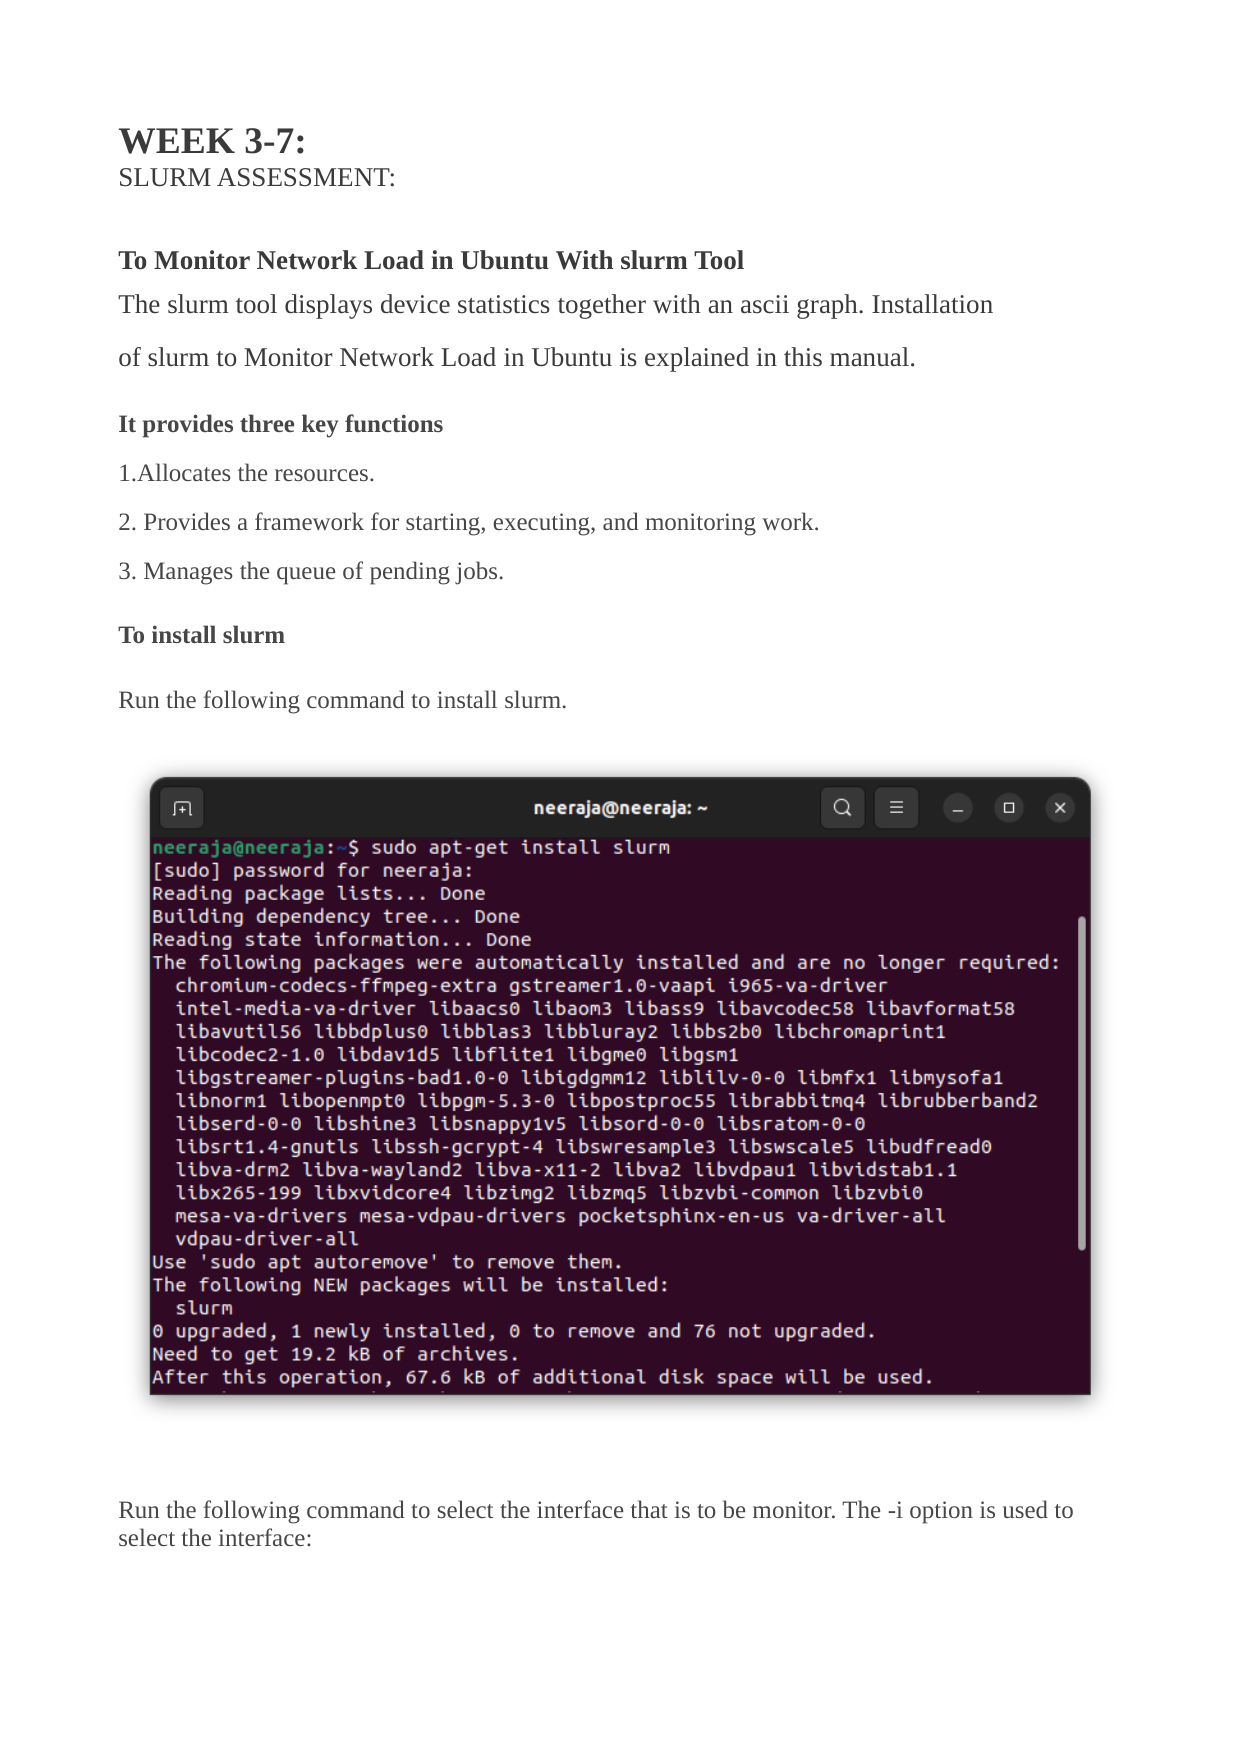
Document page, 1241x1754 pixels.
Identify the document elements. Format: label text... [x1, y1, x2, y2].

text It provides three key functions 1.Allocates the resources. 2. Provides a framework for starting, executing, and monitoring work. 3. Manages the queue of pending jobs. [118, 409, 1122, 585]
text WEEK 3-7: [118, 118, 1122, 161]
subtitle To Monitor Network Load in Ubuntu With slurm Tool [118, 244, 1122, 276]
text The slurm tool displays device statistics together with an ascii graph. Installation of slurm to Monitor Network Load in Ubuntu is explained in this manual. [118, 288, 1122, 372]
subtitle To install slurm [118, 621, 1122, 649]
text Run the following command to install slurm. [118, 685, 1122, 714]
text Run the following command to select the interface that is to be monitor. The -i option is used to select the interface: [118, 1495, 1122, 1552]
text SLURM ASSESSMENT: [118, 161, 1122, 192]
picture [118, 749, 1123, 1431]
